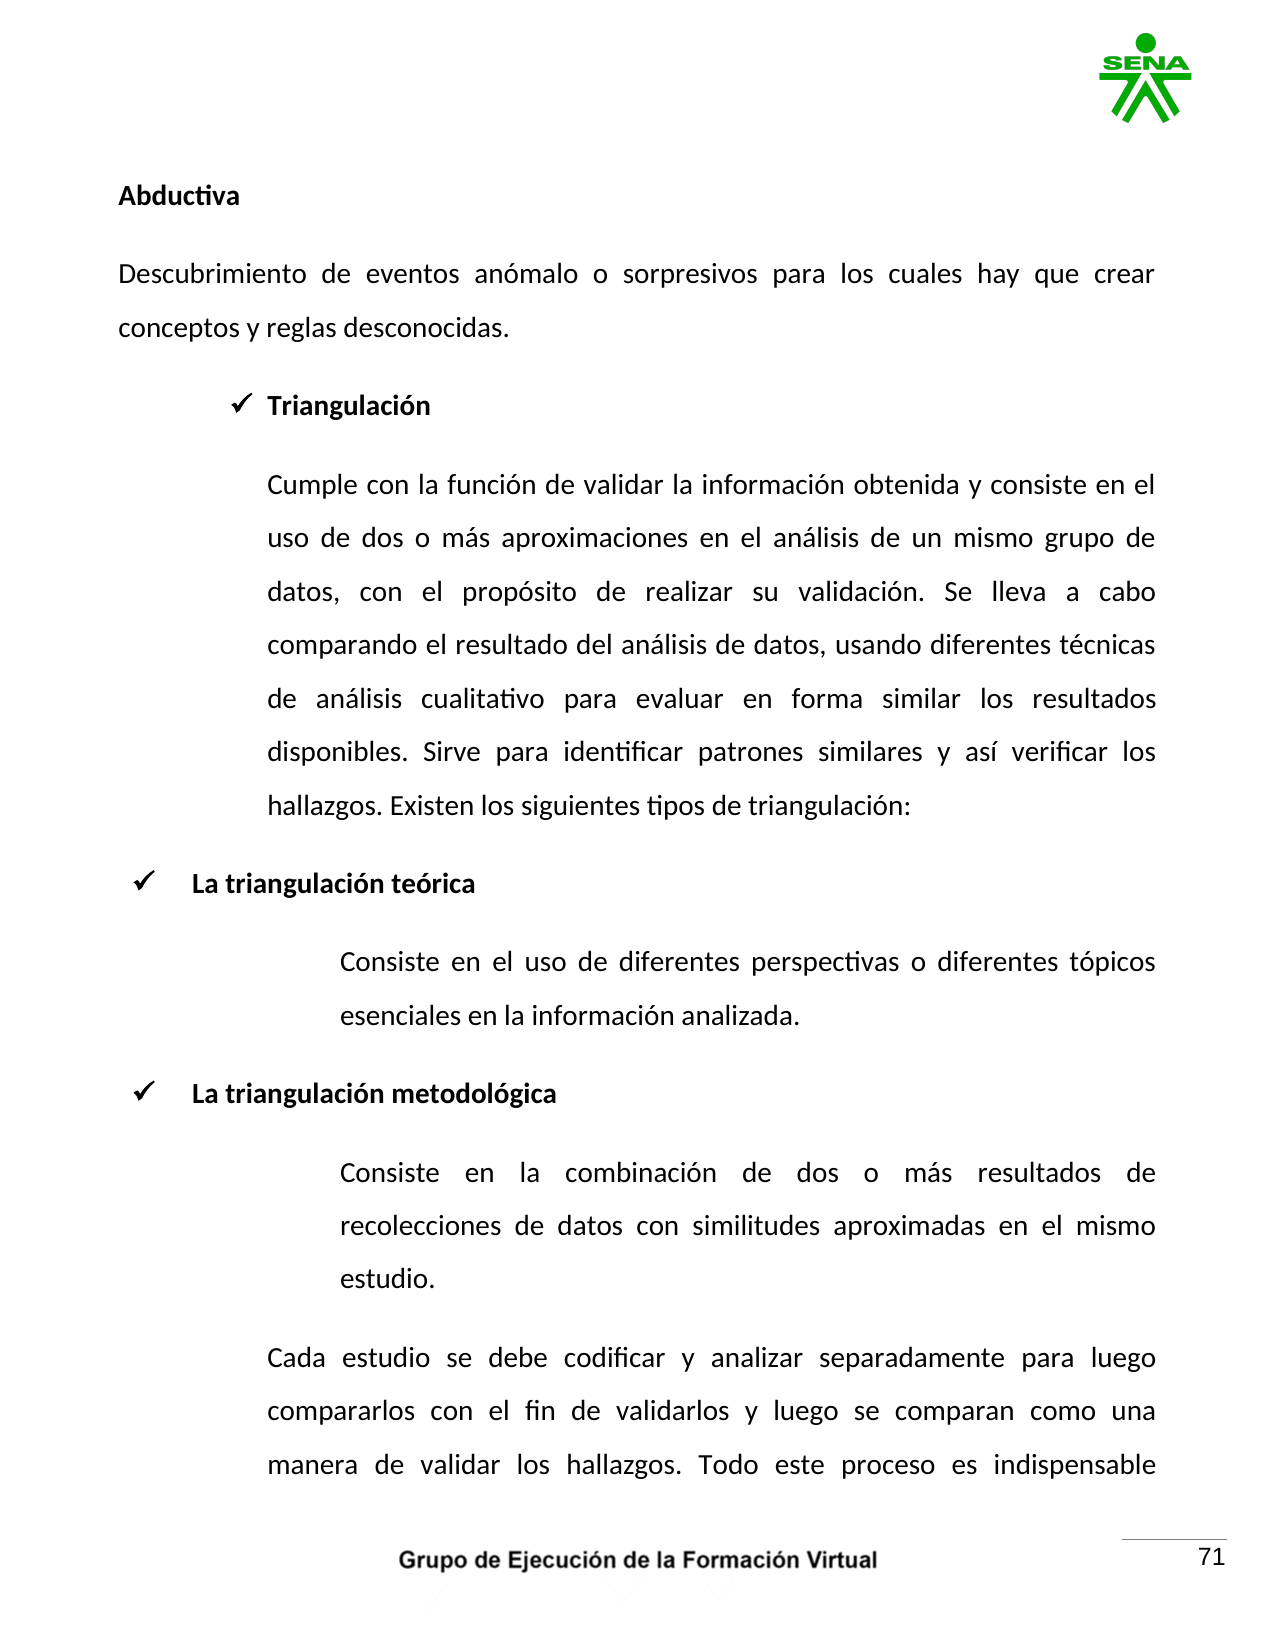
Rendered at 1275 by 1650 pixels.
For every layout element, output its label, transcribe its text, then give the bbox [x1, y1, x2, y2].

text Abductiva [118, 177, 1157, 213]
list Triangulación [229, 387, 1157, 423]
list La triangulación metodológica [118, 1075, 1157, 1111]
text Cumple con la función de validar la información obtenida y consiste en el uso de dos o más aproximaciones en el análisis de un mismo grupo de datos, con el propósito de realizar su validación. Se lleva a cabo comparando el resultado del análisis de datos, usando diferentes técnicas de análisis cualitativo para evaluar en forma similar los resultados disponibles. Sirve para identificar patrones similares y así verificar los hallazgos. Existen los siguientes tipos de triangulación: [267, 466, 1157, 822]
text Consiste en la combinación de dos o más resultados de recolecciones de datos con similitudes aproximadas en el mismo estudio. [340, 1154, 1157, 1296]
picture [0, 1500, 1275, 1611]
text Consiste en el uso de diferentes perspectivas o diferentes tópicos esenciales en la información analizada. [340, 943, 1157, 1032]
picture [1099, 33, 1192, 123]
text Descubrimiento de eventos anómalo o sorpresivos para los cuales hay que crear conceptos y reglas desconocidas. [118, 256, 1157, 345]
list La triangulación teórica [118, 865, 1157, 901]
